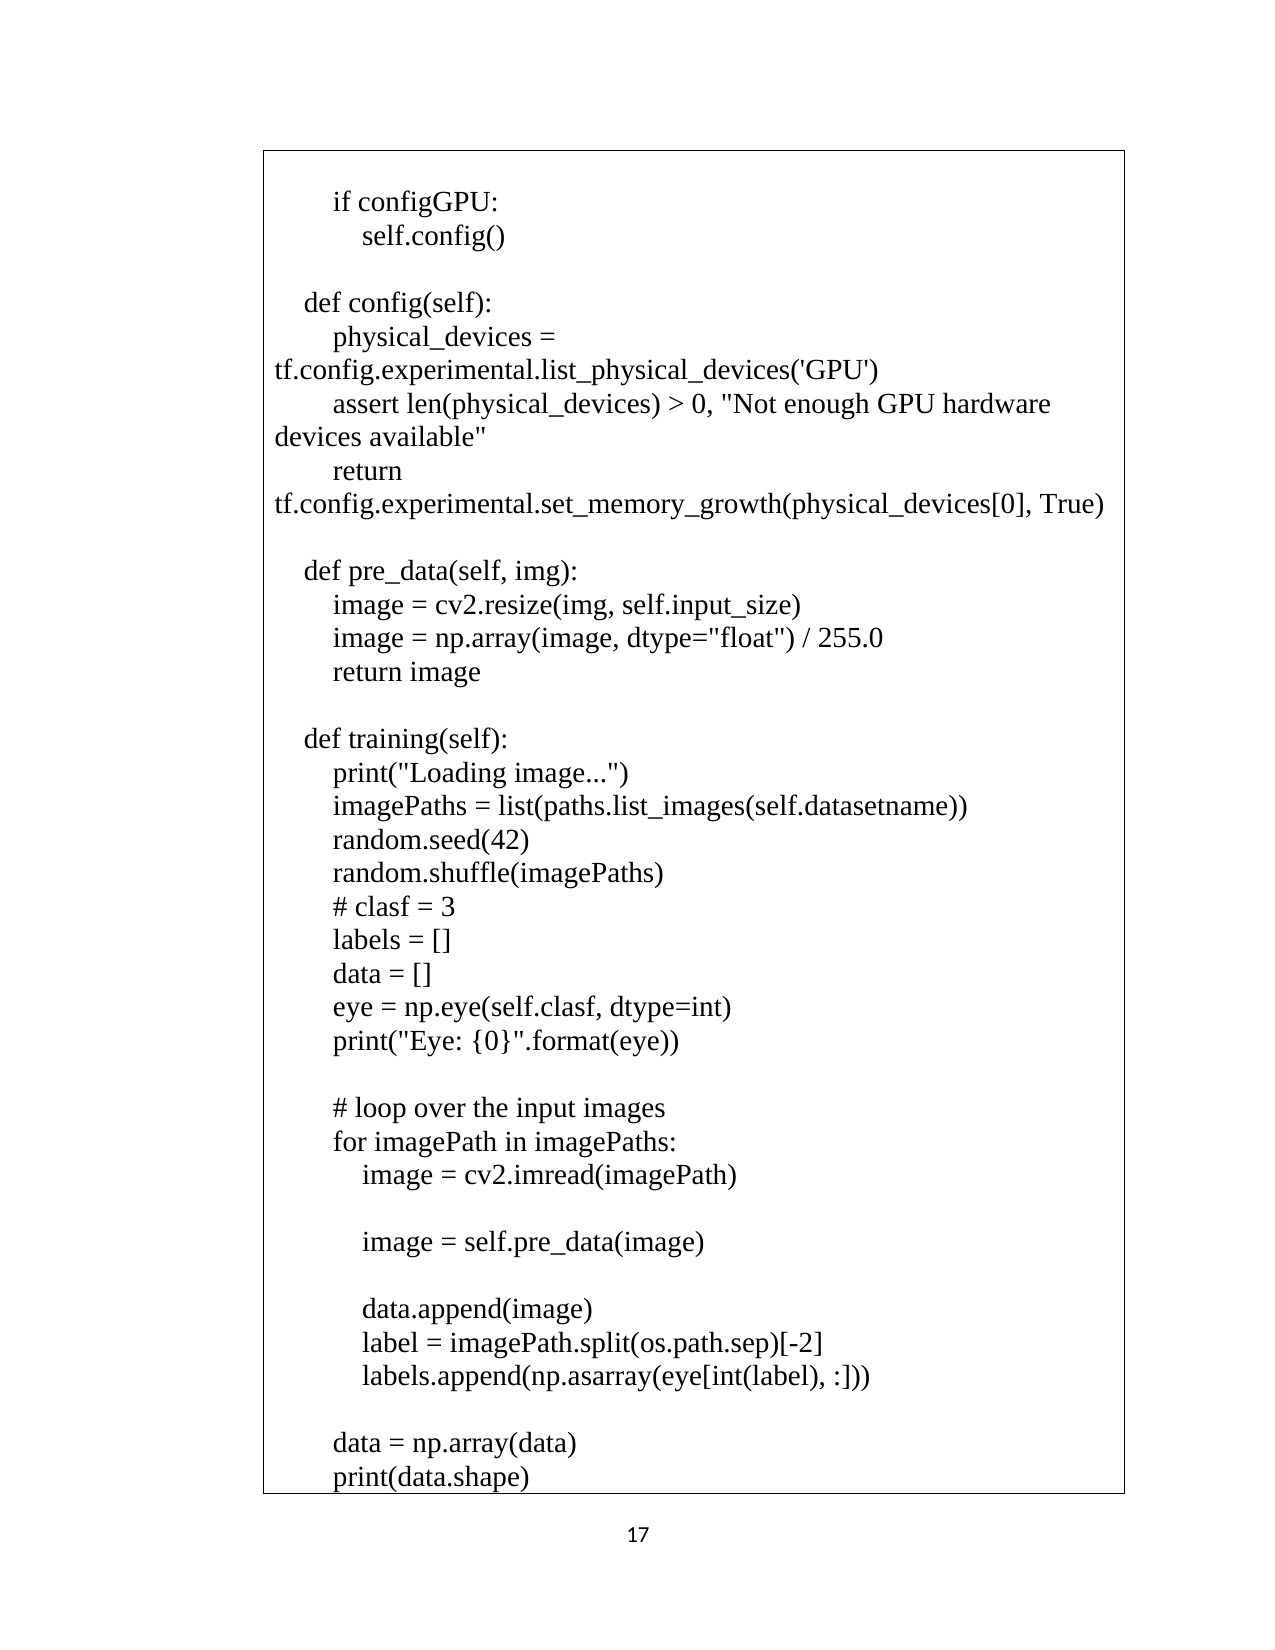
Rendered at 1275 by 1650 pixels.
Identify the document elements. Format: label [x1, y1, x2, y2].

table_header [264, 151, 1124, 1493]
